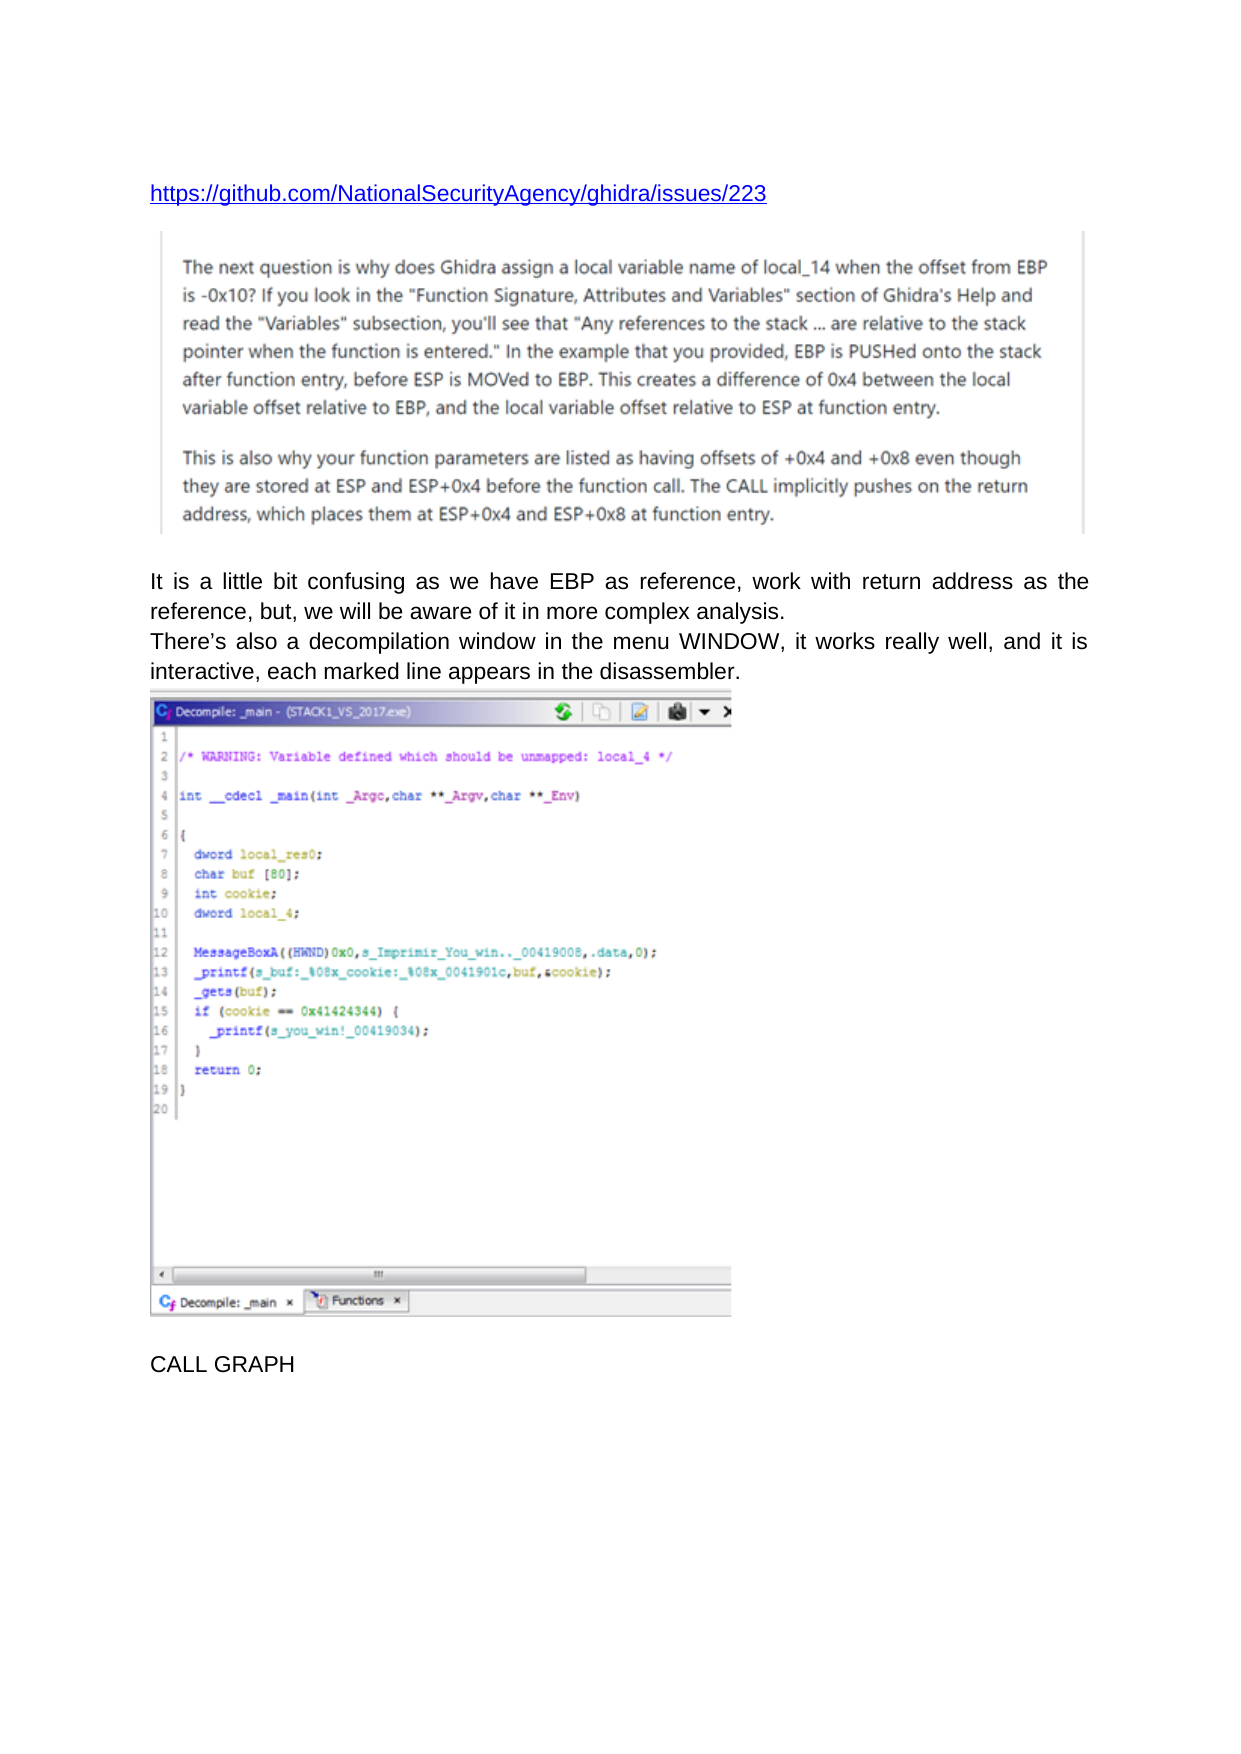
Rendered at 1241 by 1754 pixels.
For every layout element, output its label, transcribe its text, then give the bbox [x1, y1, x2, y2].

text There’s also a decompilation window in the menu WINDOW, it works really well, and it is interactive, each marked line appears in the disassembler. [150, 628, 1090, 685]
text It is a little bit confusing as we have EBP as reference, work with return address as the reference, but, we will be aware of it in more complex analysis. [150, 568, 1090, 624]
text CALL GRAPH [150, 1351, 1090, 1377]
picture [150, 688, 732, 1317]
text https://github.com/NationalSecurityAgency/ghidra/issues/223 [150, 180, 1090, 207]
picture [150, 231, 1091, 534]
